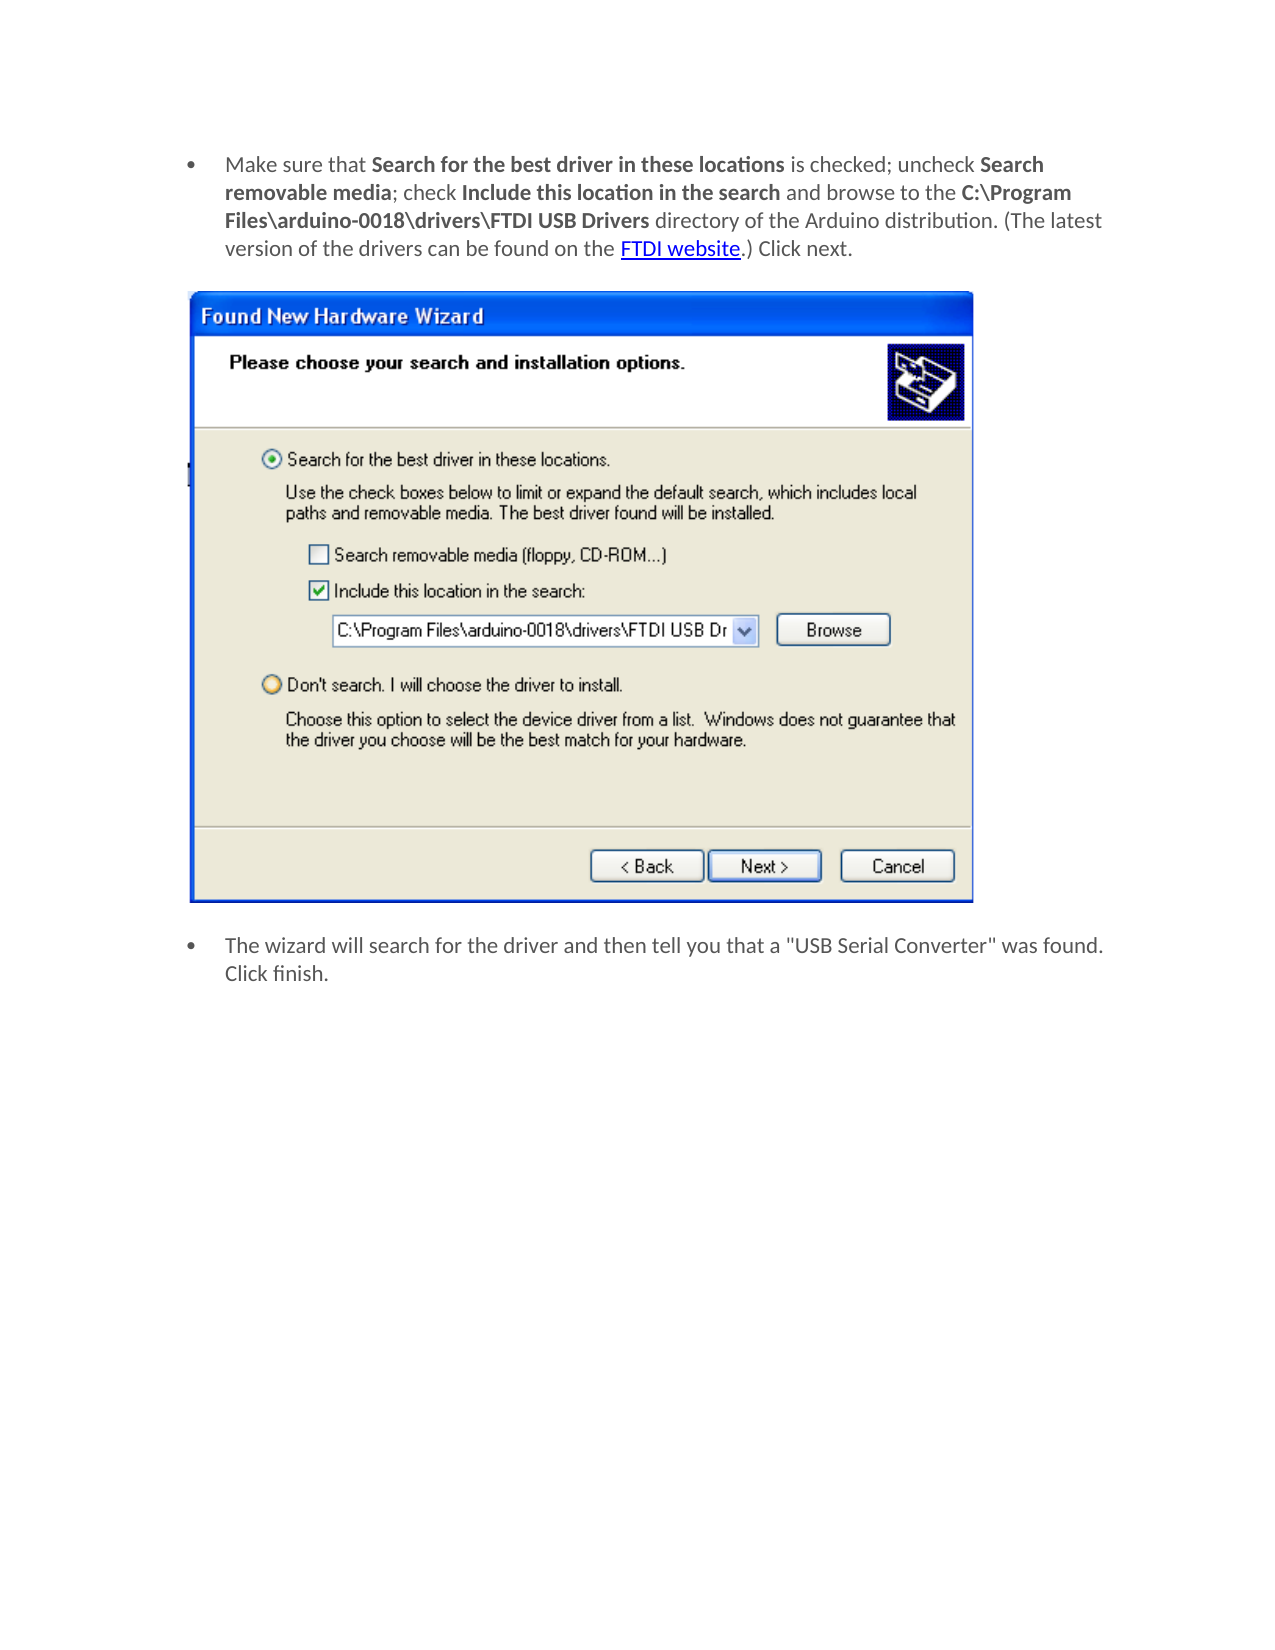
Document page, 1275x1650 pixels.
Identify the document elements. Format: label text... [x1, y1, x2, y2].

list Make sure that Search for the best driver in these locations is checked; uncheck Search removable media; check Include this location in the search and browse to the C:\Program Files\arduino-0018\drivers\FTDI USB Drivers directory of the Arduino distribution. (The latest version of the drivers can be found on the FTDI website.) Click next. [187, 150, 1125, 262]
list The wizard will search for the driver and then tell you that a "USB Serial Converter" was found. Click finish. [187, 931, 1125, 987]
picture [187, 291, 974, 903]
